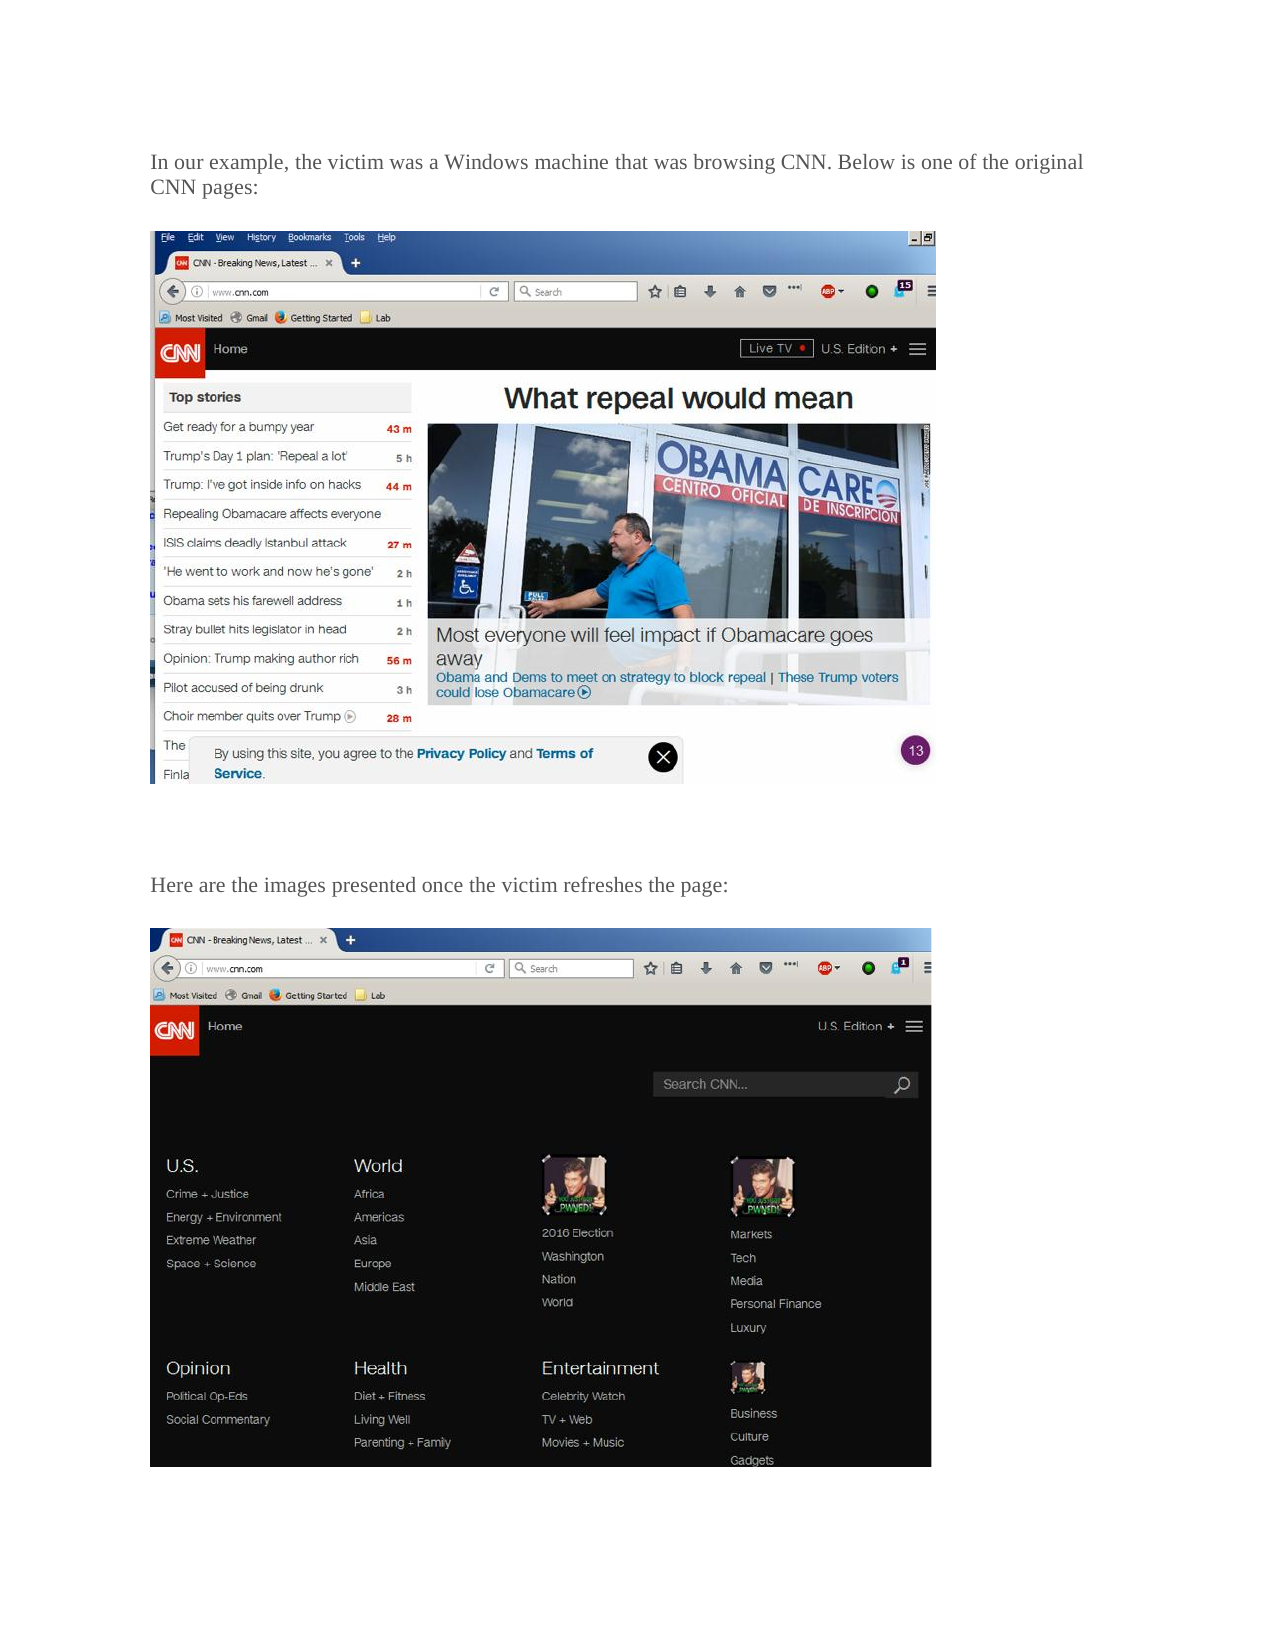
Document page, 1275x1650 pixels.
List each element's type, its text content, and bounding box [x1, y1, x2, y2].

text Here are the images presented once the victim refreshes the page: [150, 872, 1096, 897]
text In our example, the victim was a Windows machine that was browsing CNN. Below is one of the original [150, 149, 1096, 174]
text CNN pages: [150, 174, 1096, 199]
picture [150, 928, 932, 1467]
picture [150, 231, 936, 784]
